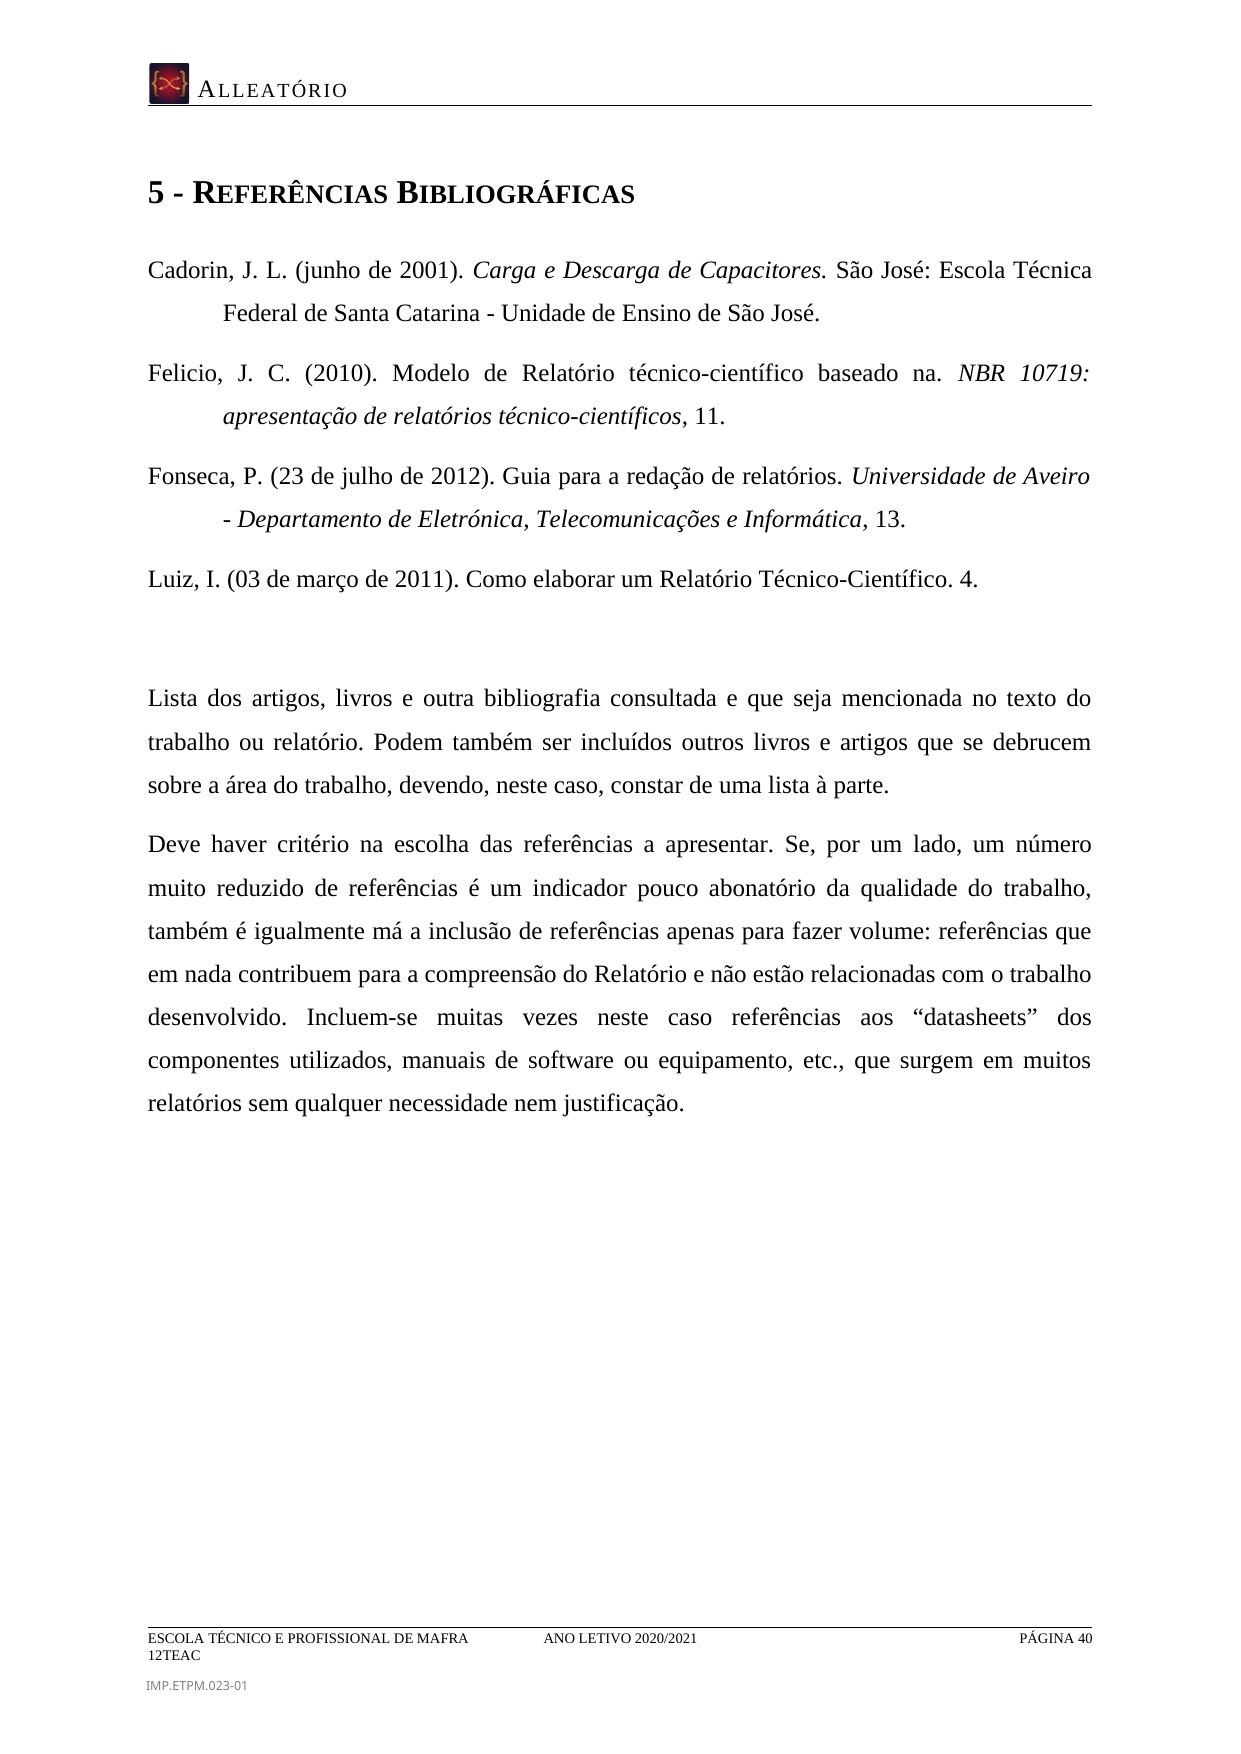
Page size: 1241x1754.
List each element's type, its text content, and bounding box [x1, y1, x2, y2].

text Lista dos artigos, livros e outra bibliografia consultada e que seja mencionada no texto do trabalho ou relatório. Podem também ser incluídos outros livros e artigos que se debrucem sobre a área do trabalho, devendo, neste caso, constar de uma lista à parte. [148, 683, 1092, 798]
picture [149, 63, 190, 104]
text Deve haver critério na escolha das referências a apresentar. Se, por um lado, um número muito reduzido de referências é um indicador pouco abonatório da qualidade do trabalho, também é igualmente má a inclusão de referências apenas para fazer volume: referências que em nada contribuem para a compreensão do Relatório e não estão relacionadas com o trabalho desenvolvido. Incluem-se muitas vezes neste caso referências aos “datasheets” dos componentes utilizados, manuais de software ou equipamento, etc., que surgem em muitos relatórios sem qualquer necessidade nem justificação. [148, 829, 1092, 1117]
